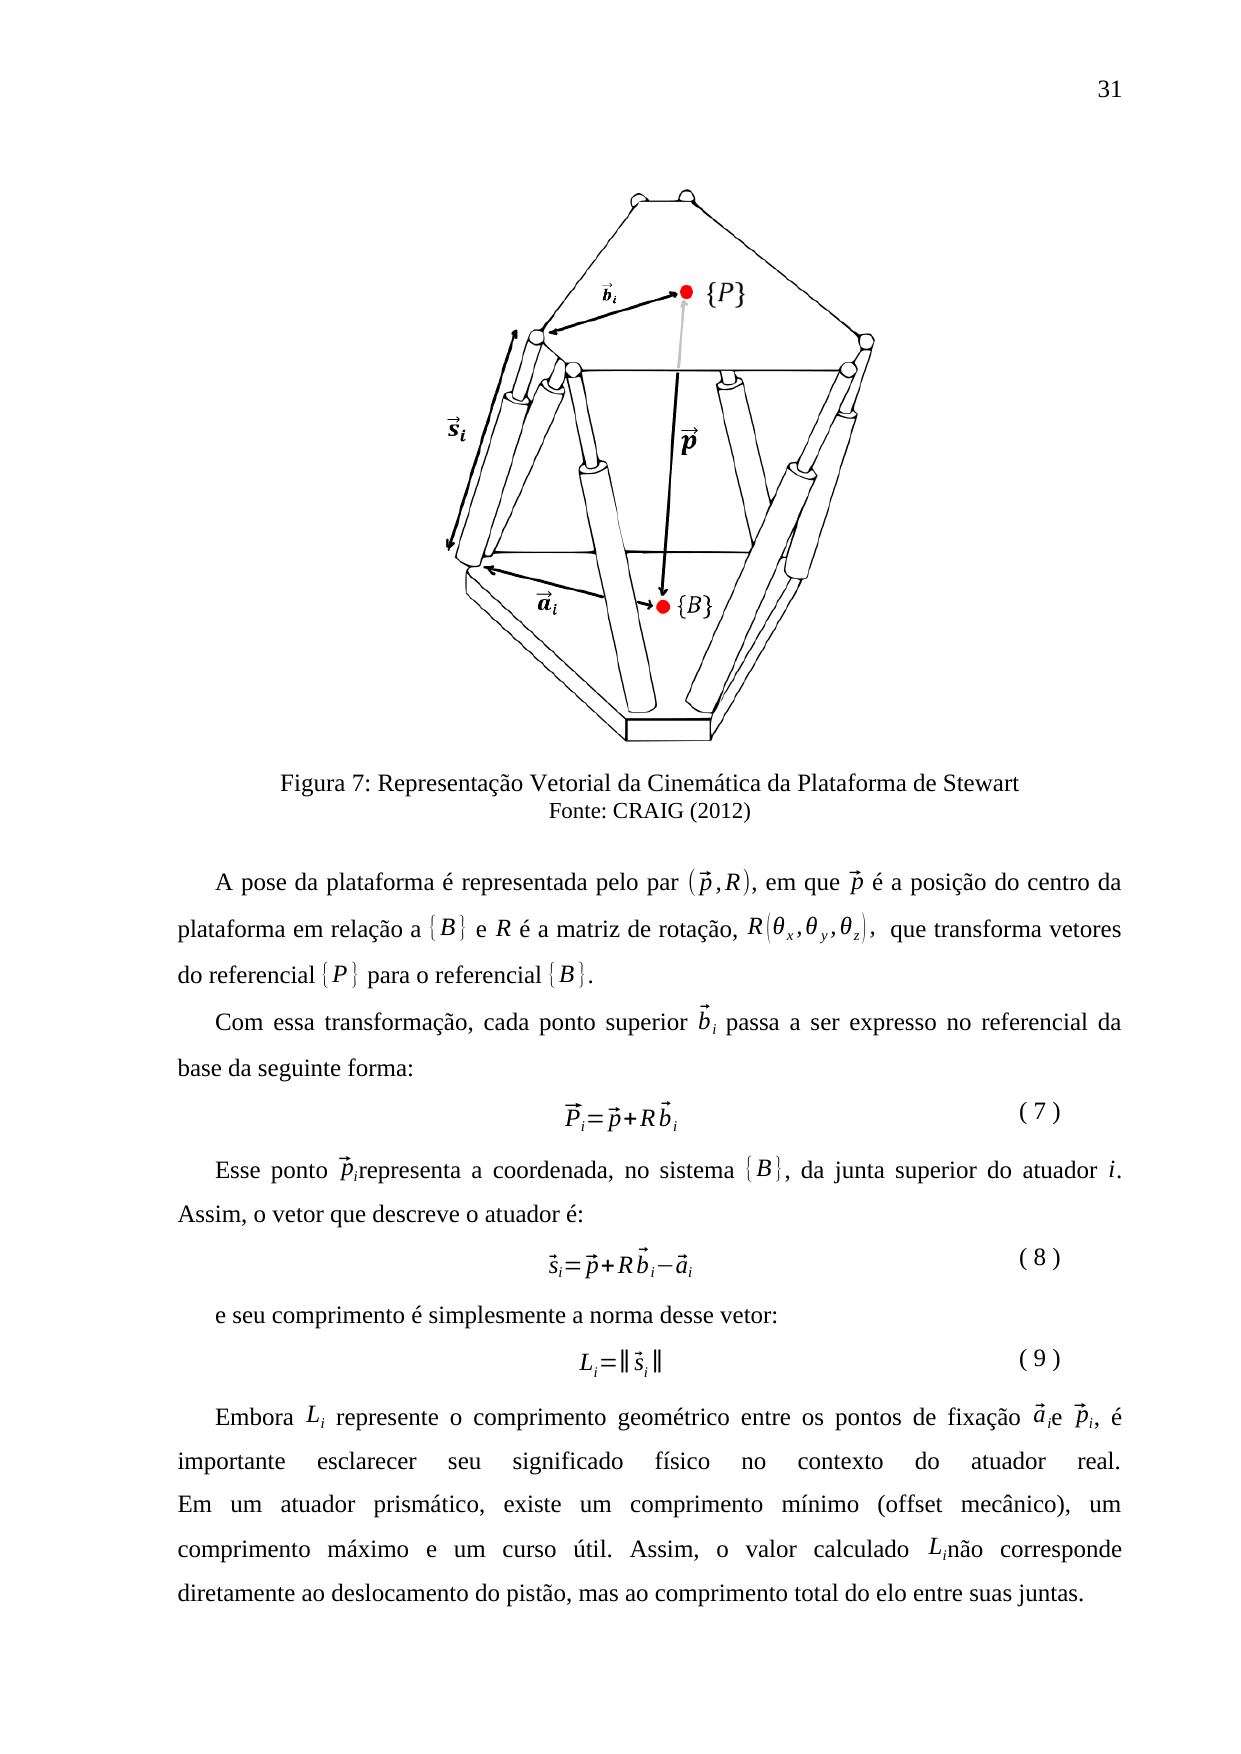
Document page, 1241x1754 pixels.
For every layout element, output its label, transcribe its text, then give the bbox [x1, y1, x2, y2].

table_header [1008, 1096, 1104, 1154]
text Esse ponto representa a coordenada, no sistema , da junta superior do atuador . Assim, o vetor que descreve o atuador é: [177, 1154, 1122, 1228]
table_header [195, 1343, 1008, 1401]
text Figura 7: Representação Vetorial da Cinemática da Plataforma de Stewart [177, 768, 1122, 797]
picture [417, 177, 882, 754]
table_header [195, 1243, 1008, 1300]
text A pose da plataforma é representada pelo par , em que é a posição do centro da plataforma em relação a e é a matriz de rotação, que transforma vetores do referencial para o referencial . [177, 867, 1122, 989]
text Embora represente o comprimento geométrico entre os pontos de fixação e , é importante esclarecer seu significado físico no contexto do atuador real. Em um atuador prismático, existe um comprimento mínimo (offset mecânico), um comprimento máximo e um curso útil. Assim, o valor calculado não corresponde diretamente ao deslocamento do pistão, mas ao comprimento total do elo entre suas juntas. [177, 1401, 1122, 1607]
table_header [1008, 1243, 1104, 1300]
table_header [195, 1096, 1008, 1154]
table_header [1008, 1343, 1104, 1401]
text e seu comprimento é simplesmente a norma desse vetor: [215, 1300, 1122, 1329]
text Fonte: CRAIG (2012) [177, 797, 1122, 823]
text Com essa transformação, cada ponto superior passa a ser expresso no referencial da base da seguinte forma: [177, 1003, 1122, 1082]
